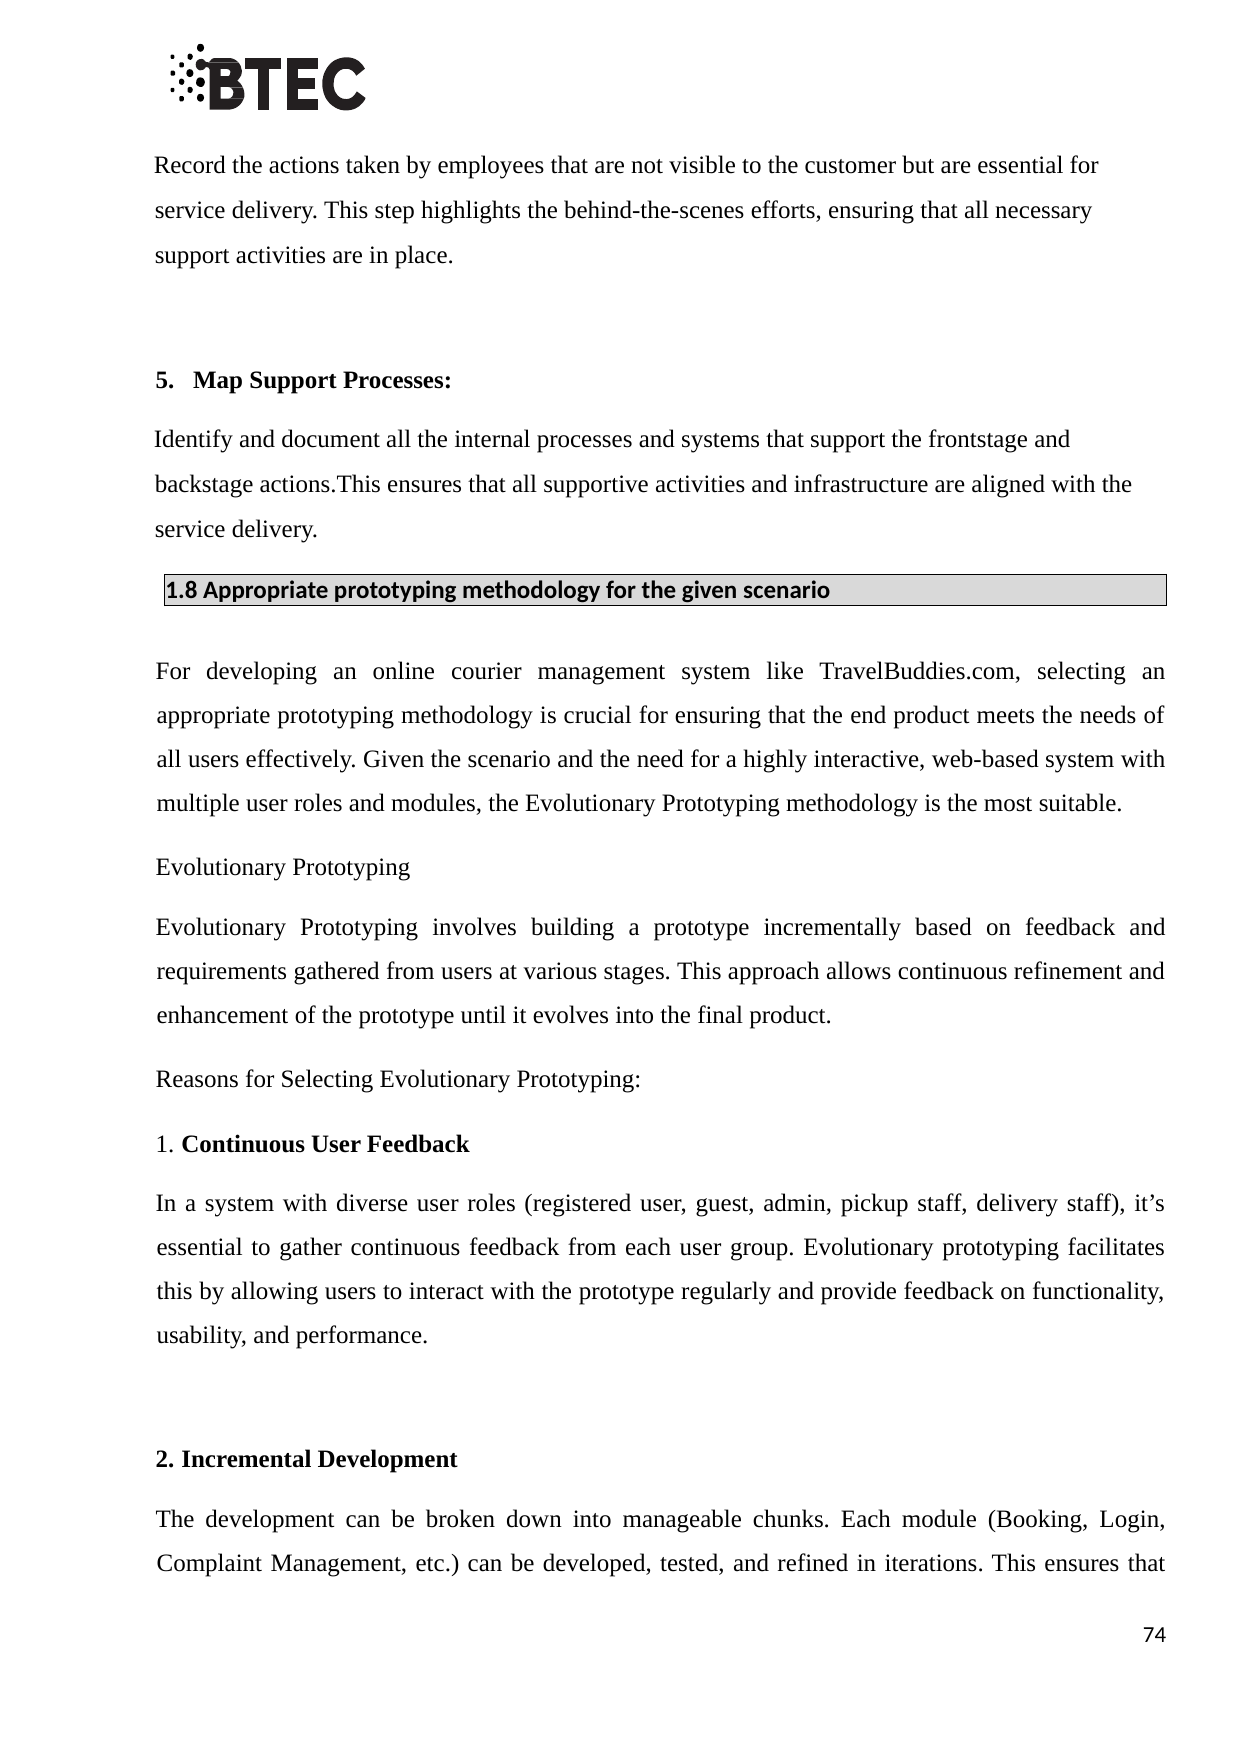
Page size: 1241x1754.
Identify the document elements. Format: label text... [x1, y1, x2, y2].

subtitle 1.8 Appropriate prototyping methodology for the given scenario [165, 575, 1166, 605]
text In a system with diverse user roles (registered user, guest, admin, pickup staff, delivery staff), it’s essential to gather continuous feedback from each user group. Evolutionary prototyping facilitates this by allowing users to interact with the prototype regularly and provide feedback on functionality, usability, and performance. [155, 1188, 1166, 1349]
text Record the actions taken by employees that are not visible to the customer but are essential for service delivery. This step highlights the behind-the-scenes efforts, ensuring that all necessary support activities are in place. [153, 150, 1166, 269]
text Evolutionary Prototyping [155, 852, 1166, 881]
text Reasons for Selecting Evolutionary Prototyping: [155, 1064, 1166, 1093]
subtitle 1. Continuous User Feedback [155, 1129, 1166, 1158]
text For developing an online courier management system like TravelBuddies.com, selecting an appropriate prototyping methodology is crucial for ensuring that the end product meets the needs of all users effectively. Given the scenario and the need for a highly interactive, web-based system with multiple user roles and modules, the Evolutionary Prototyping methodology is the most suitable. [155, 656, 1166, 817]
subtitle 2. Incremental Development [155, 1444, 1166, 1473]
text Evolutionary Prototyping involves building a prototype incrementally based on feedback and requirements gathered from users at various stages. This approach allows continuous refinement and enhancement of the prototype until it evolves into the final product. [155, 912, 1166, 1029]
picture [255, 80, 318, 110]
text Identify and document all the internal processes and systems that support the frontstage and backstage actions.This ensures that all supportive activities and infrastructure are aligned with the service delivery. [153, 424, 1166, 543]
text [155, 1504, 1166, 1576]
list Map Support Processes: [155, 365, 1166, 393]
